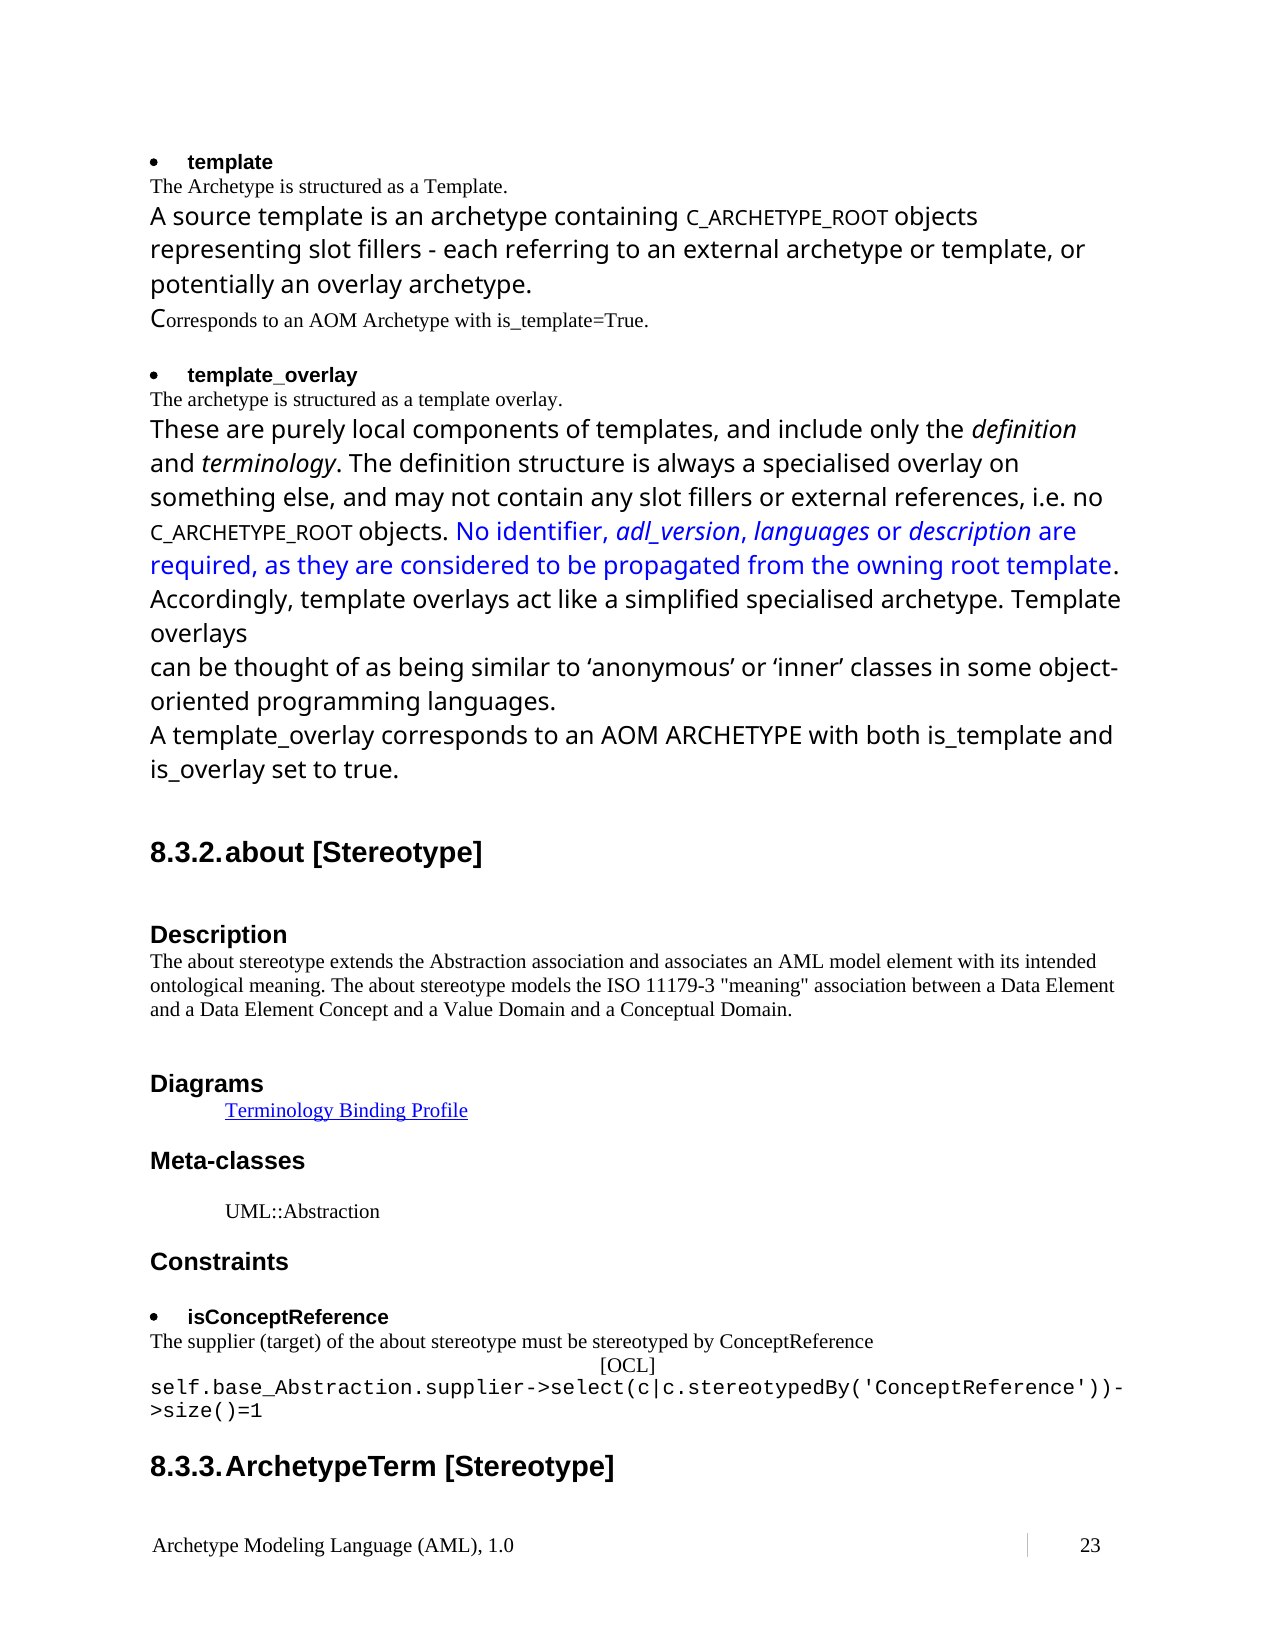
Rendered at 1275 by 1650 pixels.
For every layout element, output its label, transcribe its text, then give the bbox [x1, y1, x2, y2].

text The Archetype is structured as a Template. [150, 174, 1125, 198]
text Terminology Binding Profile [225, 1098, 1125, 1122]
list template [150, 150, 1125, 174]
text Constraints [150, 1247, 1125, 1276]
text A template_overlay corresponds to an AOM ARCHETYPE with both is_template and is_overlay set to true. [150, 718, 1125, 786]
text The supplier (target) of the about stereotype must be stereotyped by ConceptReference [150, 1328, 1125, 1353]
list template_overlay [150, 363, 1125, 387]
text Diagrams [150, 1069, 1125, 1098]
text Corresponds to an AOM Archetype with is_template=True. [150, 300, 1125, 334]
text These are purely local components of templates, and include only the definition and terminology. The definition structure is always a specialised overlay on something else, and may not contain any slot fillers or external references, i.e. no C_ARCHETYPE_ROOT objects. No identifier, adl_version, languages or description are required, as they are considered to be propagated from the owning root template. [150, 411, 1125, 582]
text A source template is an archetype containing C_ARCHETYPE_ROOT objects representing slot fillers - each referring to an external archetype or template, or potentially an overlay archetype. [150, 198, 1125, 300]
text Description [150, 920, 1125, 949]
text self.base_Abstraction.supplier->select(c|c.stereotypedBy('ConceptReference'))->size()=1 [150, 1377, 1125, 1424]
text The archetype is structured as a template overlay. [150, 387, 1125, 411]
text Accordingly, template overlays act like a simplified specialised archetype. Template overlays [150, 582, 1125, 650]
text can be thought of as being similar to ‘anonymous’ or ‘inner’ classes in some object-oriented programming languages. [150, 650, 1125, 718]
list isConceptReference [150, 1304, 1125, 1328]
text Meta-classes [150, 1146, 1125, 1175]
text [OCL] [525, 1353, 1125, 1377]
text The about stereotype extends the Abstraction association and associates an AML model element with its intended ontological meaning. The about stereotype models the ISO 11179-3 "meaning" association between a Data Element and a Data Element Concept and a Value Domain and a Conceptual Domain. [150, 949, 1125, 1021]
subtitle about [Stereotype] [150, 836, 1125, 869]
text UML::Abstraction [150, 1199, 1125, 1223]
subtitle ArchetypeTerm [Stereotype] [150, 1449, 1125, 1483]
